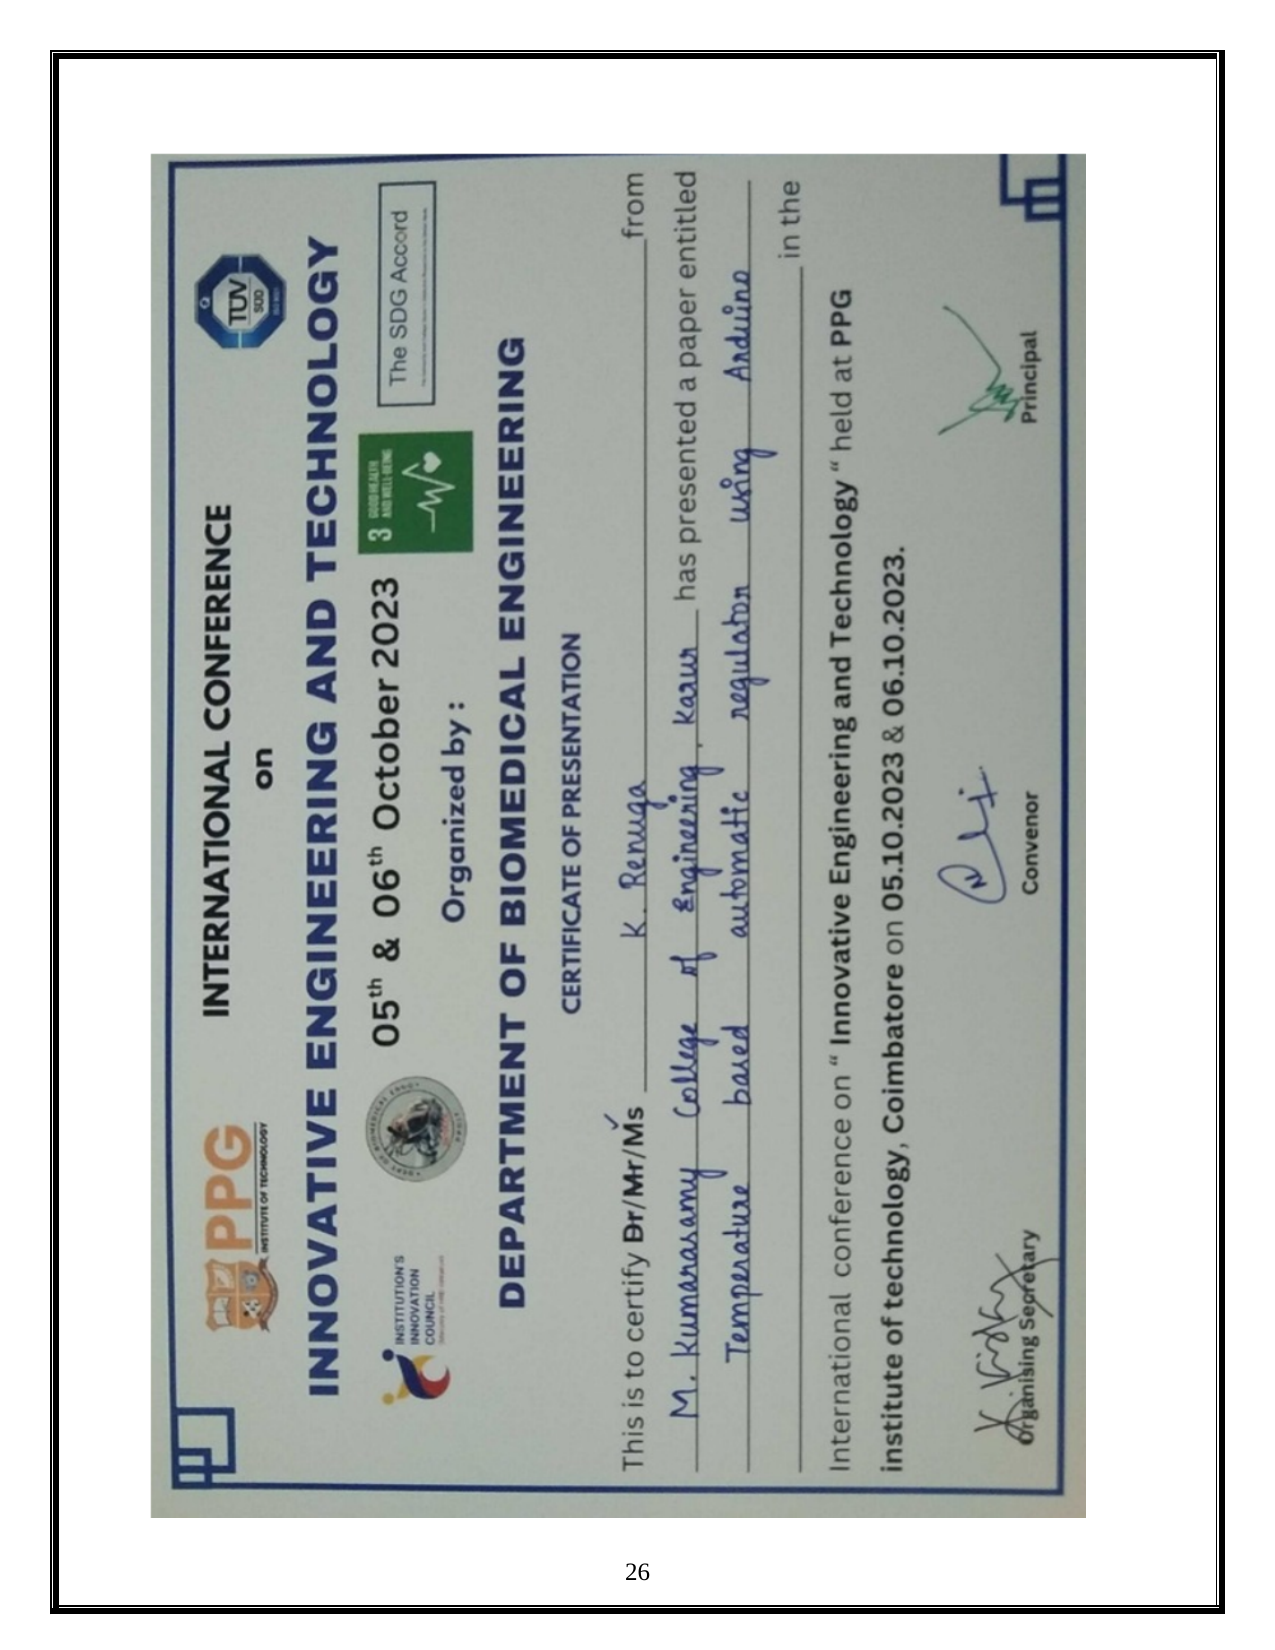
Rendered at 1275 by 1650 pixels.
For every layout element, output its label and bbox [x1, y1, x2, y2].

picture [152, 155, 1086, 1518]
